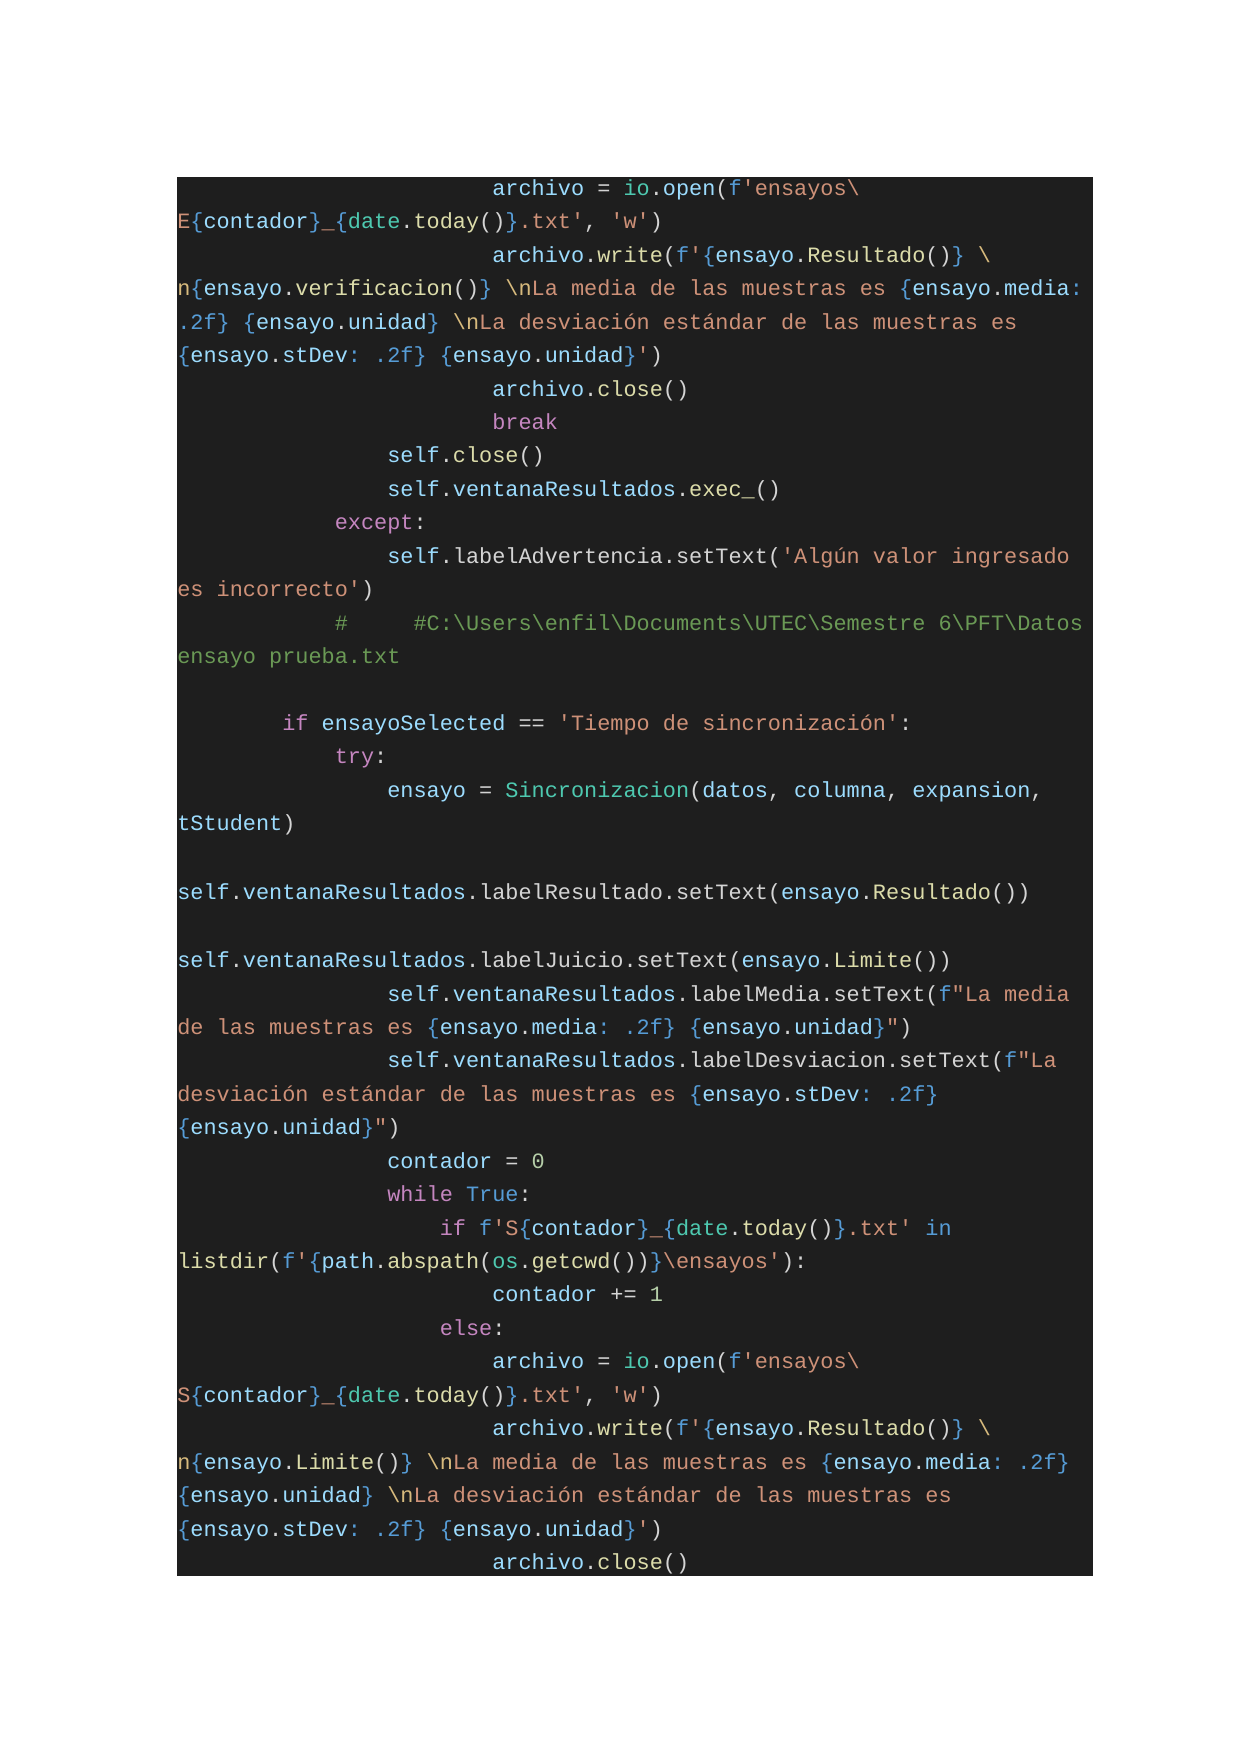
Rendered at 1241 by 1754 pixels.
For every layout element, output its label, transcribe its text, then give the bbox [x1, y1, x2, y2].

text try: [177, 746, 1093, 770]
text archivo.close() [177, 1551, 1093, 1576]
text # #C:\Users\enfil\Documents\UTEC\Semestre 6\PFT\Datos ensayo prueba.txt [177, 612, 1093, 670]
text archivo = io.open(f'ensayos\S{contador}_{date.today()}.txt', 'w') [177, 1351, 1093, 1409]
text self.ventanaResultados.labelJuicio.setText(ensayo.Limite()) [177, 914, 1093, 974]
text self.close() [177, 444, 1093, 469]
text break [177, 411, 1093, 436]
text contador += 1 [177, 1284, 1093, 1308]
text archivo = io.open(f'ensayos\E{contador}_{date.today()}.txt', 'w') [177, 177, 1093, 235]
text else: [177, 1317, 1093, 1342]
text ensayo = Sincronizacion(datos, columna, expansion, tStudent) [177, 779, 1093, 837]
text self.ventanaResultados.labelResultado.setText(ensayo.Resultado()) [177, 846, 1093, 906]
text if ensayoSelected == 'Tiempo de sincronización': [177, 712, 1093, 737]
text except: [177, 511, 1093, 536]
text archivo.write(f'{ensayo.Resultado()} \n{ensayo.verificacion()} \nLa media de las muestras es {ensayo.media: .2f} {ensayo.unidad} \nLa desviación estándar de las muestras es {ensayo.stDev: .2f} {ensayo.unidad}') [177, 244, 1093, 369]
text self.ventanaResultados.labelDesviacion.setText(f"La desviación estándar de las muestras es {ensayo.stDev: .2f} {ensayo.unidad}") [177, 1049, 1093, 1141]
text contador = 0 [177, 1150, 1093, 1175]
text archivo.close() [177, 378, 1093, 402]
text self.ventanaResultados.exec_() [177, 478, 1093, 503]
text while True: [177, 1183, 1093, 1208]
text if f'S{contador}_{date.today()}.txt' in listdir(f'{path.abspath(os.getcwd())}\ensayos'): [177, 1217, 1093, 1275]
text self.ventanaResultados.labelMedia.setText(f"La media de las muestras es {ensayo.media: .2f} {ensayo.unidad}") [177, 983, 1093, 1041]
text archivo.write(f'{ensayo.Resultado()} \n{ensayo.Limite()} \nLa media de las muestras es {ensayo.media: .2f} {ensayo.unidad} \nLa desviación estándar de las muestras es {ensayo.stDev: .2f} {ensayo.unidad}') [177, 1417, 1093, 1542]
text self.labelAdvertencia.setText('Algún valor ingresado es incorrecto') [177, 545, 1093, 603]
